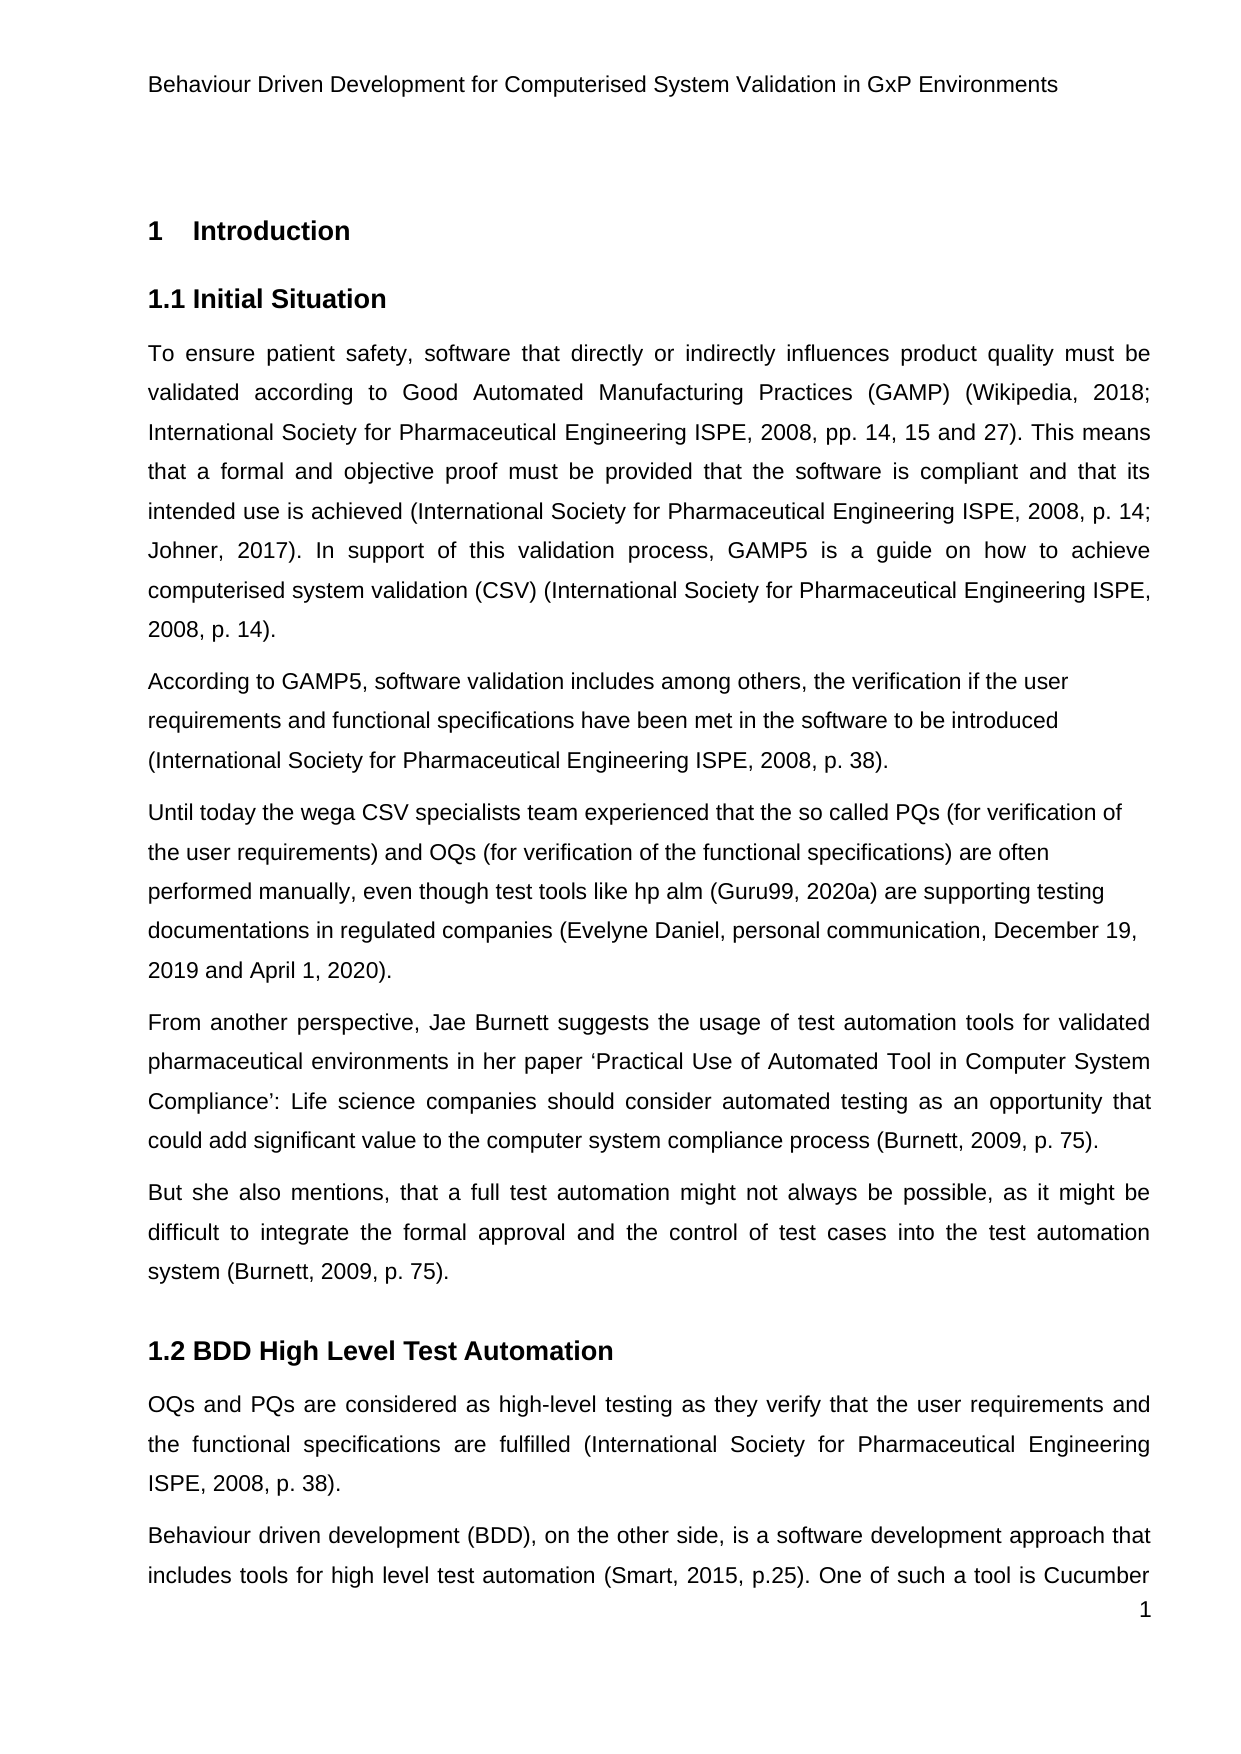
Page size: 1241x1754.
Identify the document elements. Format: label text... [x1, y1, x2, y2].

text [148, 1522, 1152, 1588]
text From another perspective, Jae Burnett suggests the usage of test automation tools for validated pharmaceutical environments in her paper ‘Practical Use of Automated Tool in Computer System Compliance’: Life science companies should consider automated testing as an opportunity that could add significant value to the computer system compliance process (Burnett, 2009, p. 75). [148, 1009, 1152, 1154]
text Until today the wega CSV specialists team experienced that the so called PQs (for verification of the user requirements) and OQs (for verification of the functional specifications) are often performed manually, even though test tools like hp alm (Guru99, 2020a) are supporting testing documentations in regulated companies (Evelyne Daniel, personal communication, December 19, 2019 and April 1, 2020). [148, 799, 1152, 983]
text According to GAMP5, software validation includes among others, the verification if the user requirements and functional specifications have been met in the software to be introduced (International Society for Pharmaceutical Engineering ISPE, 2008, p. 38). [148, 668, 1152, 773]
text But she also mentions, that a full test automation might not always be possible, as it might be difficult to integrate the formal approval and the control of test cases into the test automation system (Burnett, 2009, p. 75). [148, 1179, 1152, 1284]
subtitle Introduction [148, 215, 1152, 246]
text OQs and PQs are considered as high-level testing as they verify that the user requirements and the functional specifications are fulfilled (International Society for Pharmaceutical Engineering ISPE, 2008, p. 38). [148, 1391, 1152, 1497]
text To ensure patient safety, software that directly or indirectly influences product quality must be validated according to Good Automated Manufacturing Practices (GAMP) (Wikipedia, 2018; International Society for Pharmaceutical Engineering ISPE, 2008, pp. 14, 15 and 27). This means that a formal and objective proof must be provided that the software is compliant and that its intended use is achieved (International Society for Pharmaceutical Engineering ISPE, 2008, p. 14; Johner, 2017). In support of this validation process, GAMP5 is a guide on how to achieve computerised system validation (CSV) (International Society for Pharmaceutical Engineering ISPE, 2008, p. 14). [148, 340, 1152, 642]
subtitle Initial Situation [148, 283, 1152, 315]
subtitle BDD High Level Test Automation [148, 1335, 1152, 1366]
